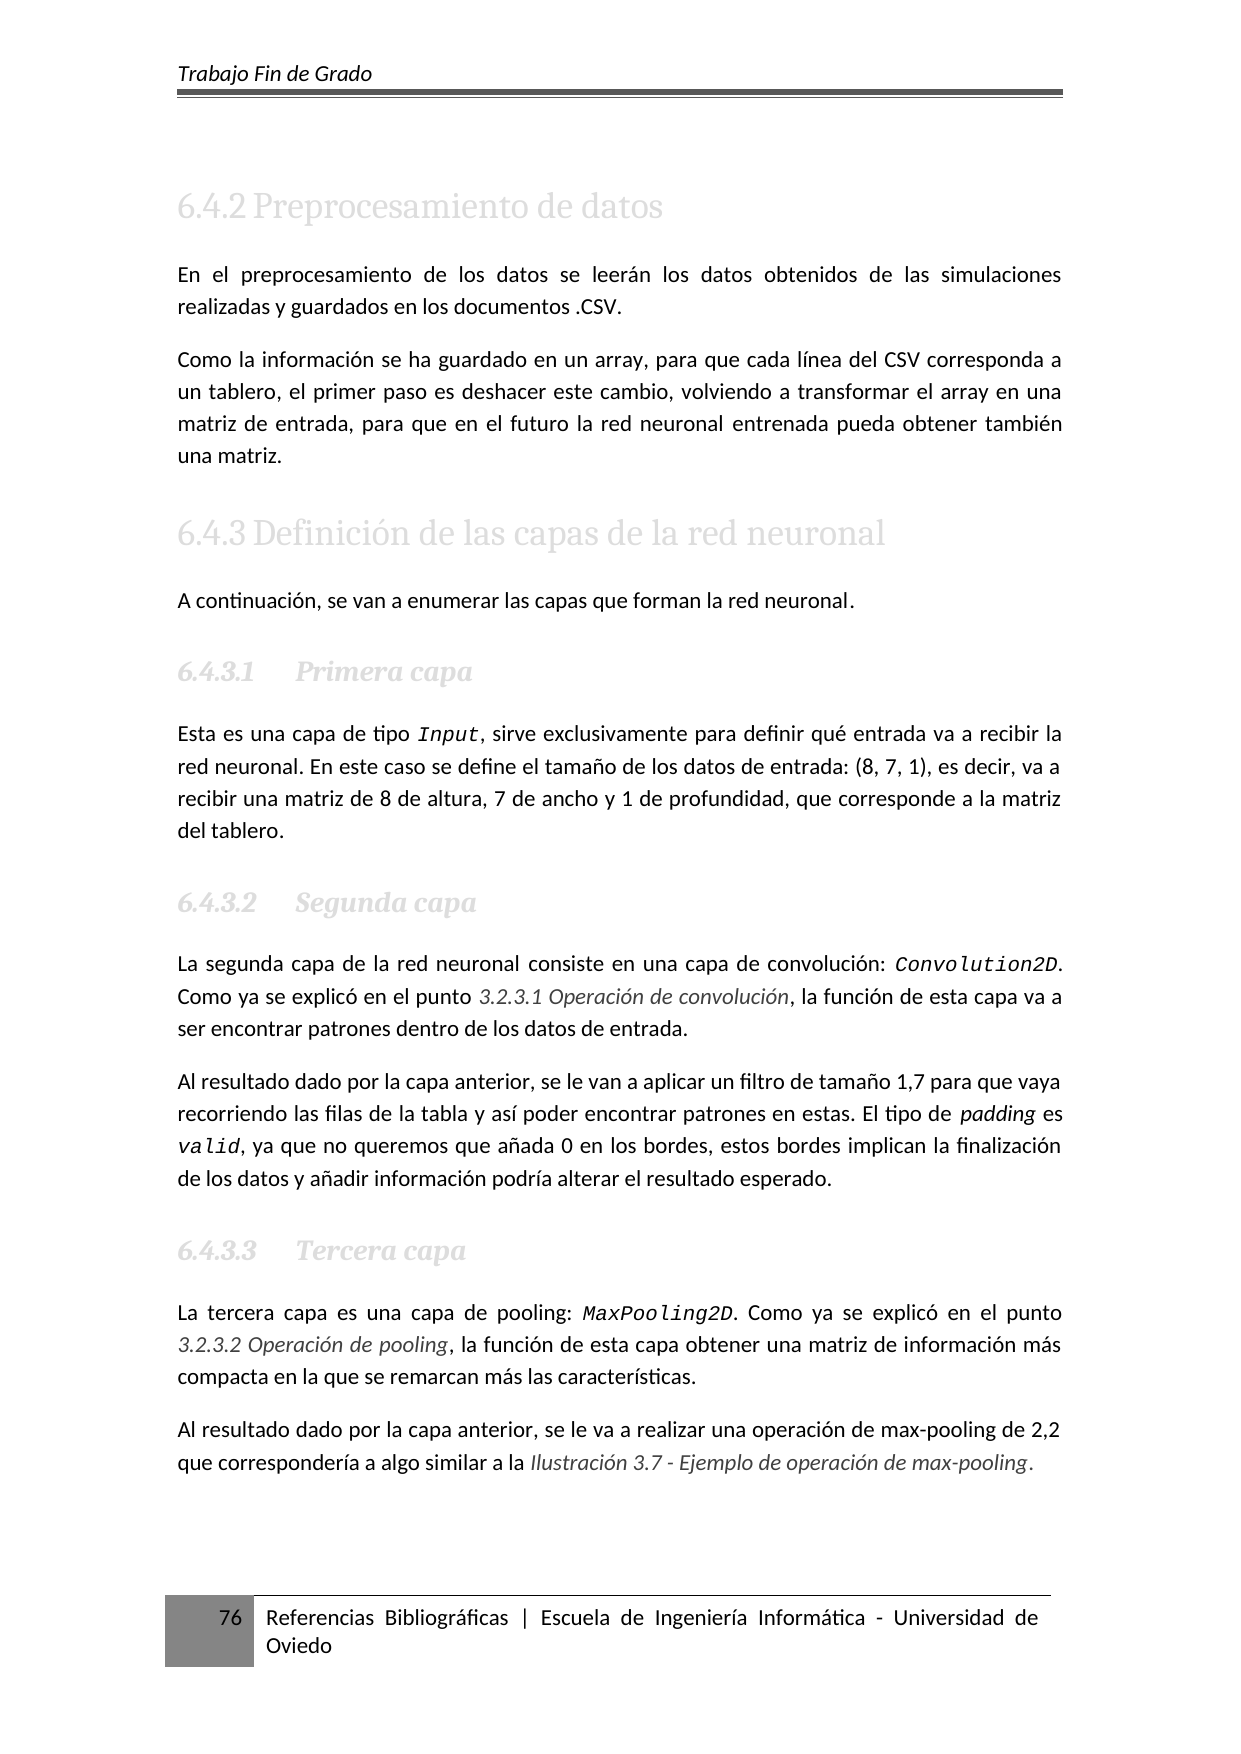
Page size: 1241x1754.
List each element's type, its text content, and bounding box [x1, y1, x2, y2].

text Esta es una capa de tipo Input, sirve exclusivamente para definir qué entrada va a recibir la red neuronal. En este caso se define el tamaño de los datos de entrada: (8, 7, 1), es decir, va a recibir una matriz de 8 de altura, 7 de ancho y 1 de profundidad, que corresponde a la matriz del tablero. [177, 719, 1063, 844]
subtitle Segunda capa [177, 886, 1063, 919]
subtitle Primera capa [177, 656, 1063, 689]
text La segunda capa de la red neuronal consiste en una capa de convolución: Convolution2D. Como ya se explicó en el punto 3.2.3.1 Operación de convolución, la función de esta capa va a ser encontrar patrones dentro de los datos de entrada. [177, 949, 1063, 1042]
text Como la información se ha guardado en un array, para que cada línea del CSV corresponda a un tablero, el primer paso es deshacer este cambio, volviendo a transformar el array en una matriz de entrada, para que en el futuro la red neuronal entrenada pueda obtener también una matriz. [177, 345, 1063, 469]
text La tercera capa es una capa de pooling: MaxPooling2D. Como ya se explicó en el punto 3.2.3.2 Operación de pooling, la función de esta capa obtener una matriz de información más compacta en la que se remarcan más las características. [177, 1298, 1063, 1391]
subtitle Tercera capa [177, 1234, 1063, 1268]
text Al resultado dado por la capa anterior, se le van a aplicar un filtro de tamaño 1,7 para que vaya recorriendo las filas de la tabla y así poder encontrar patrones en estas. El tipo de padding es valid, ya que no queremos que añada 0 en los bordes, estos bordes implican la finalización de los datos y añadir información podría alterar el resultado esperado. [177, 1067, 1063, 1192]
text A continuación, se van a enumerar las capas que forman la red neuronal. [177, 586, 1063, 614]
text Al resultado dado por la capa anterior, se le va a realizar una operación de max-pooling de 2,2 que correspondería a algo similar a la Ilustración 3.7 - Ejemplo de operación de max-pooling. [177, 1416, 1063, 1476]
text En el preprocesamiento de los datos se leerán los datos obtenidos de las simulaciones realizadas y guardados en los documentos .CSV. [177, 260, 1063, 320]
subtitle Definición de las capas de la red neuronal [177, 511, 1063, 554]
subtitle Preprocesamiento de datos [177, 185, 1063, 228]
